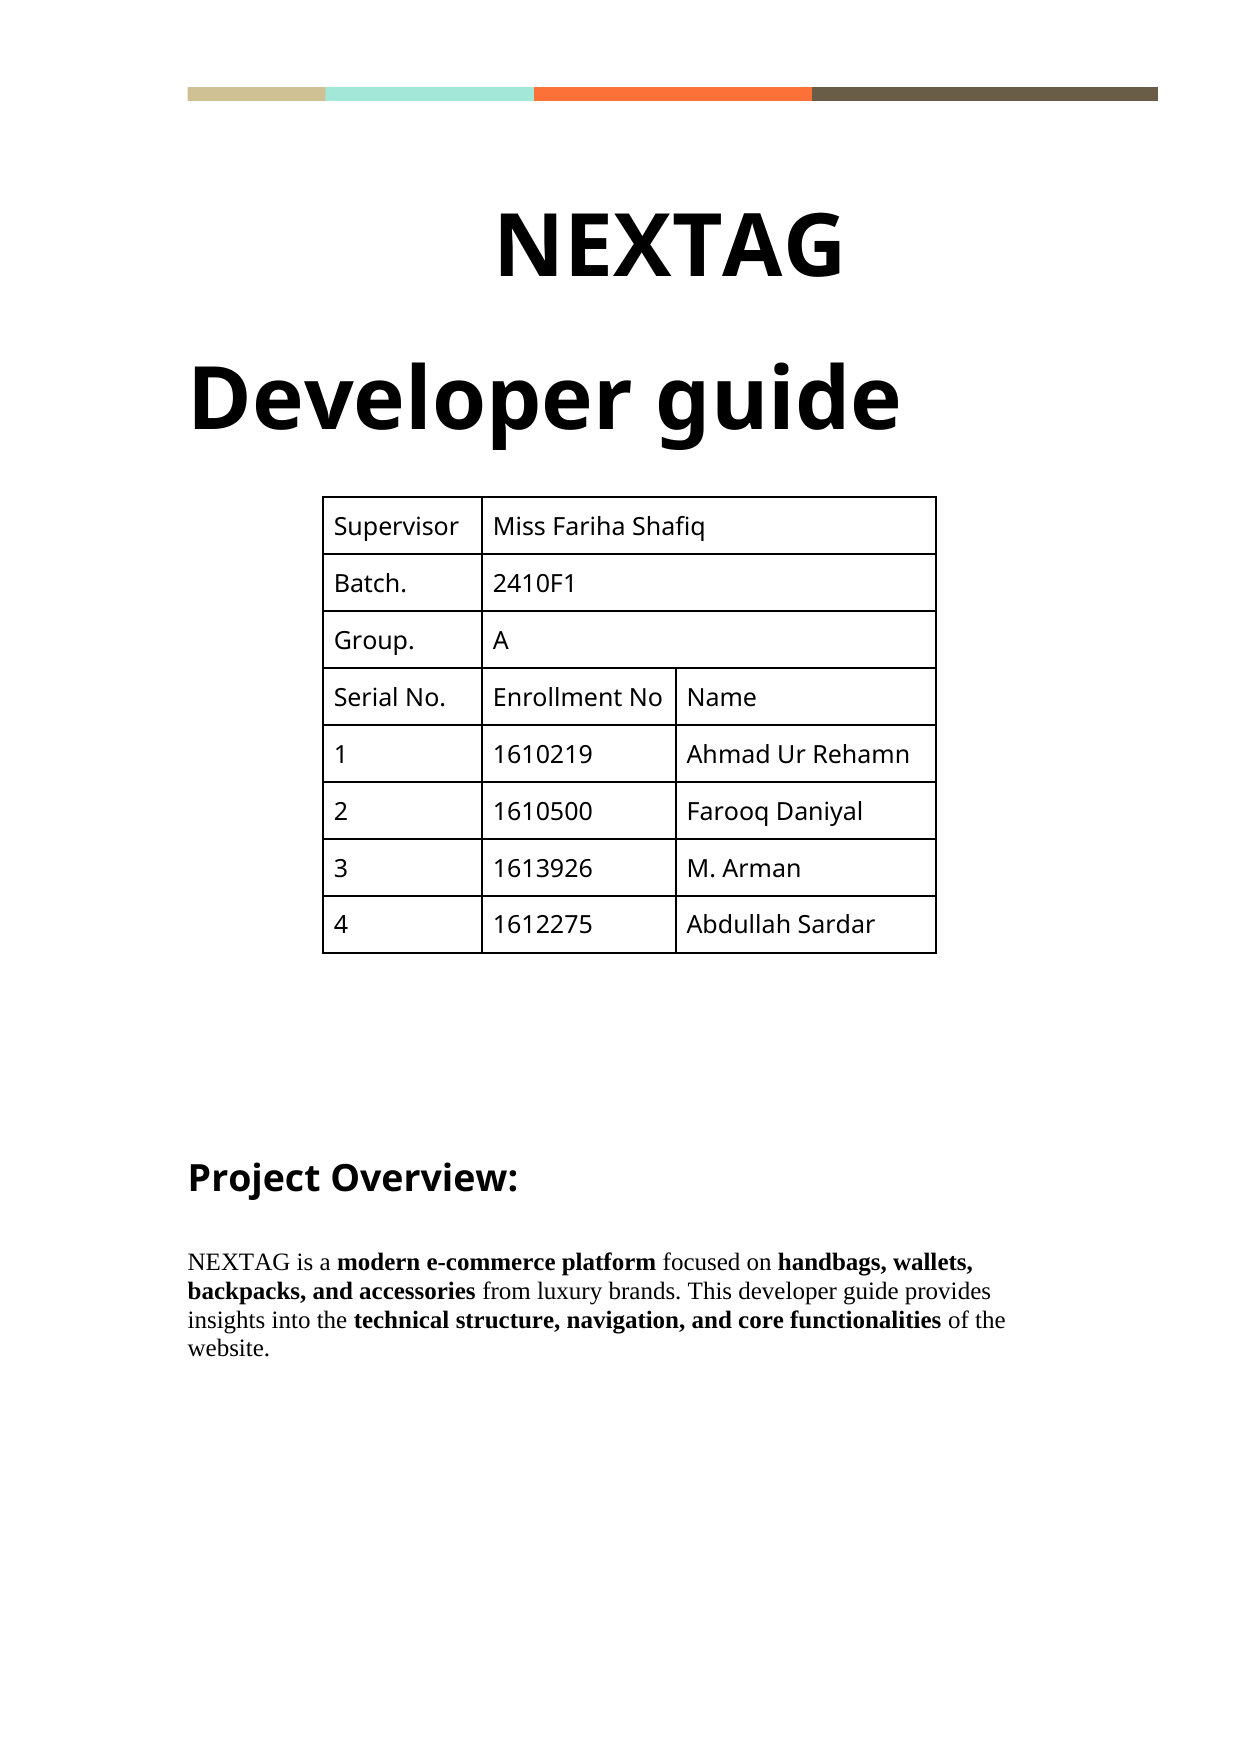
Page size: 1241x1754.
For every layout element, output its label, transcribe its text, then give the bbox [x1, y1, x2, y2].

table_cell A [483, 612, 935, 667]
table_cell Batch. [324, 555, 481, 610]
subtitle Project Overview: [187, 1152, 1053, 1203]
table_cell 1612275 [483, 897, 675, 952]
table_cell Group. [324, 612, 481, 667]
table_cell 1 [324, 726, 481, 781]
table_cell 2 [324, 783, 481, 838]
table_cell 2410F1 [483, 555, 935, 610]
table_cell 1610219 [483, 726, 675, 781]
title Developer guide [187, 336, 1053, 455]
title NEXTAG [362, 183, 1053, 302]
table_cell Enrollment No [483, 669, 675, 724]
text NEXTAG is a modern e-commerce platform focused on handbags, wallets, backpacks, and accessories from luxury brands. This developer guide provides insights into the technical structure, navigation, and core functionalities of the website. [187, 1247, 1053, 1362]
table_cell 1610500 [483, 783, 675, 838]
table_cell M. Arman [677, 840, 935, 895]
picture [187, 87, 1158, 101]
table_header Miss Fariha Shafiq [483, 498, 935, 553]
table_cell Abdullah Sardar [677, 897, 935, 952]
table_cell 4 [324, 897, 481, 952]
table_cell Serial No. [324, 669, 481, 724]
table_cell Ahmad Ur Rehamn [677, 726, 935, 781]
table_cell 1613926 [483, 840, 675, 895]
table_cell Name [677, 669, 935, 724]
table_header Supervisor [324, 498, 481, 553]
table_cell 3 [324, 840, 481, 895]
table_cell Farooq Daniyal [677, 783, 935, 838]
